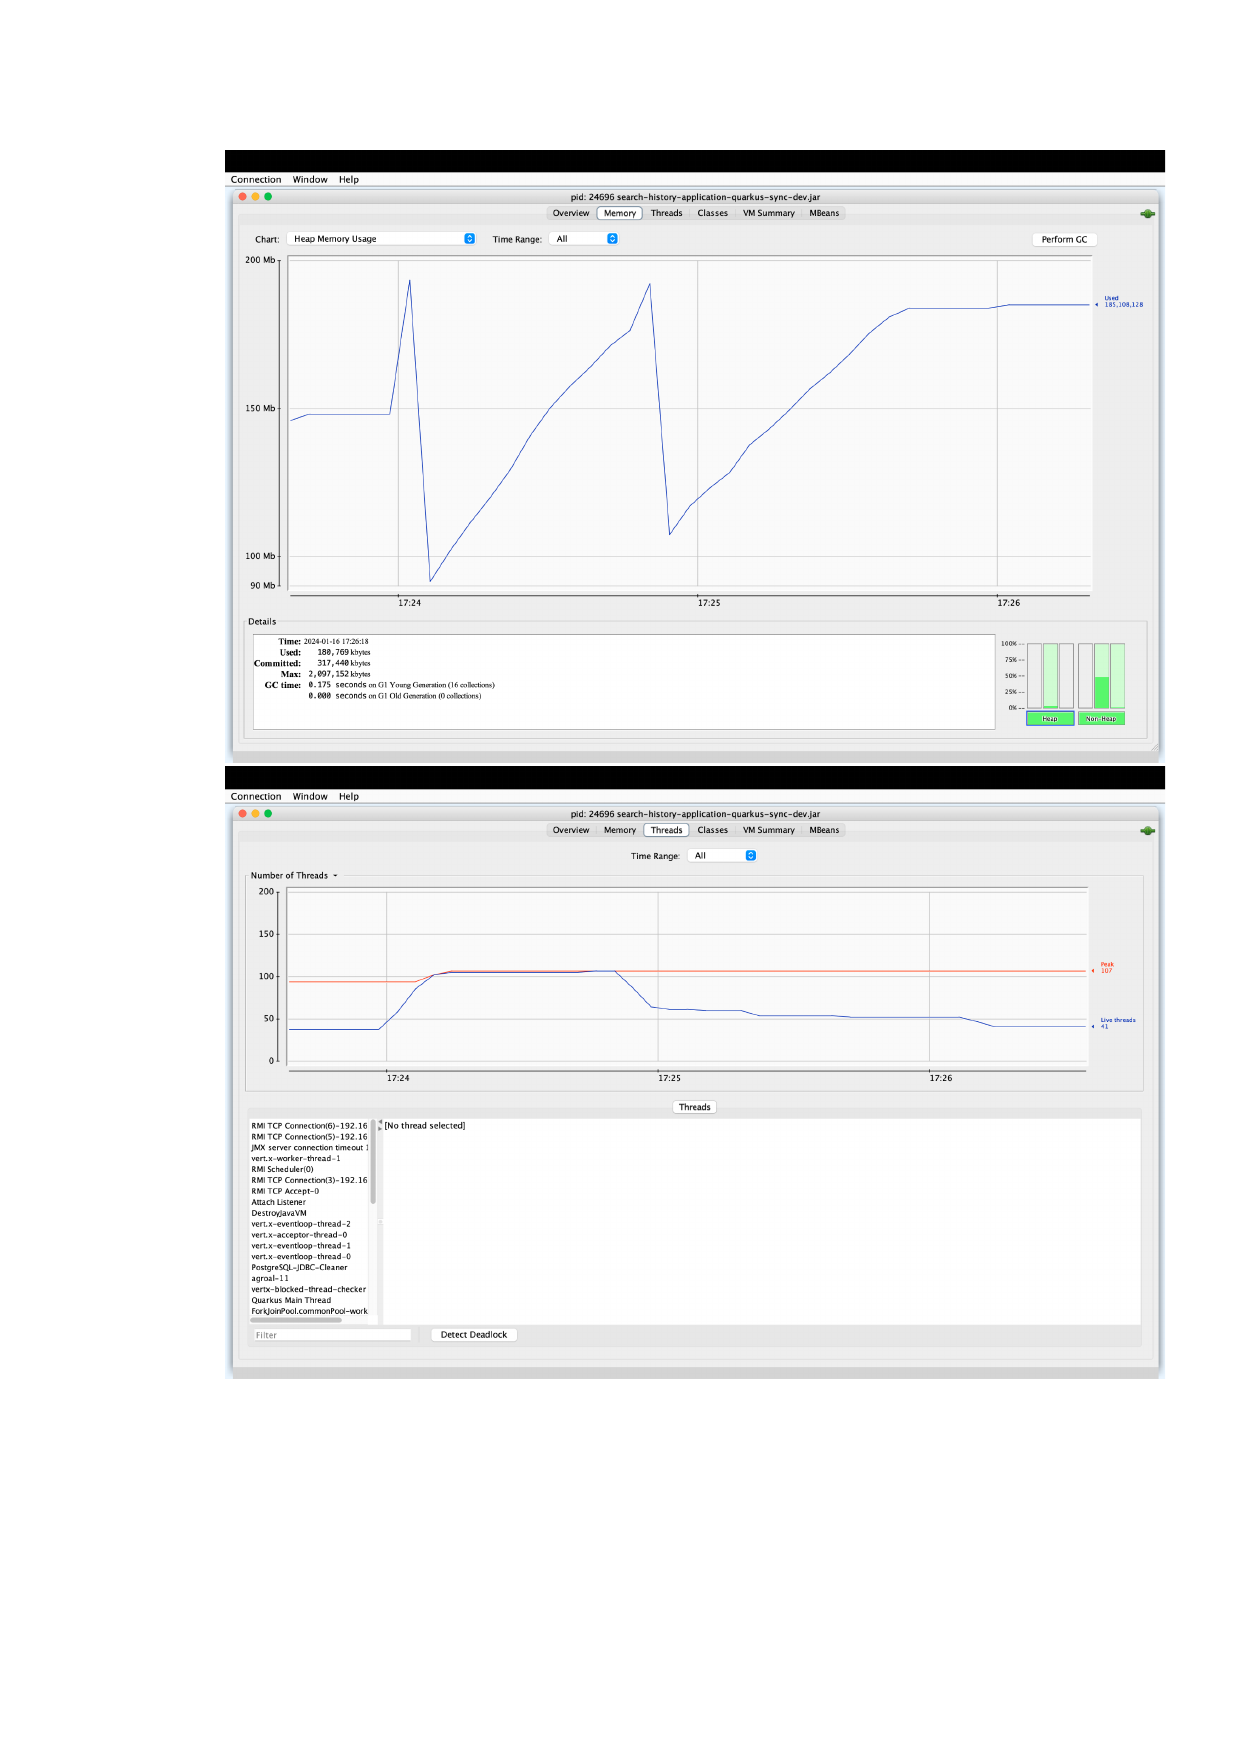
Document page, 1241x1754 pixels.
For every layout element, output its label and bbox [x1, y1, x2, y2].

picture [225, 766, 1166, 1379]
picture [225, 150, 1166, 763]
